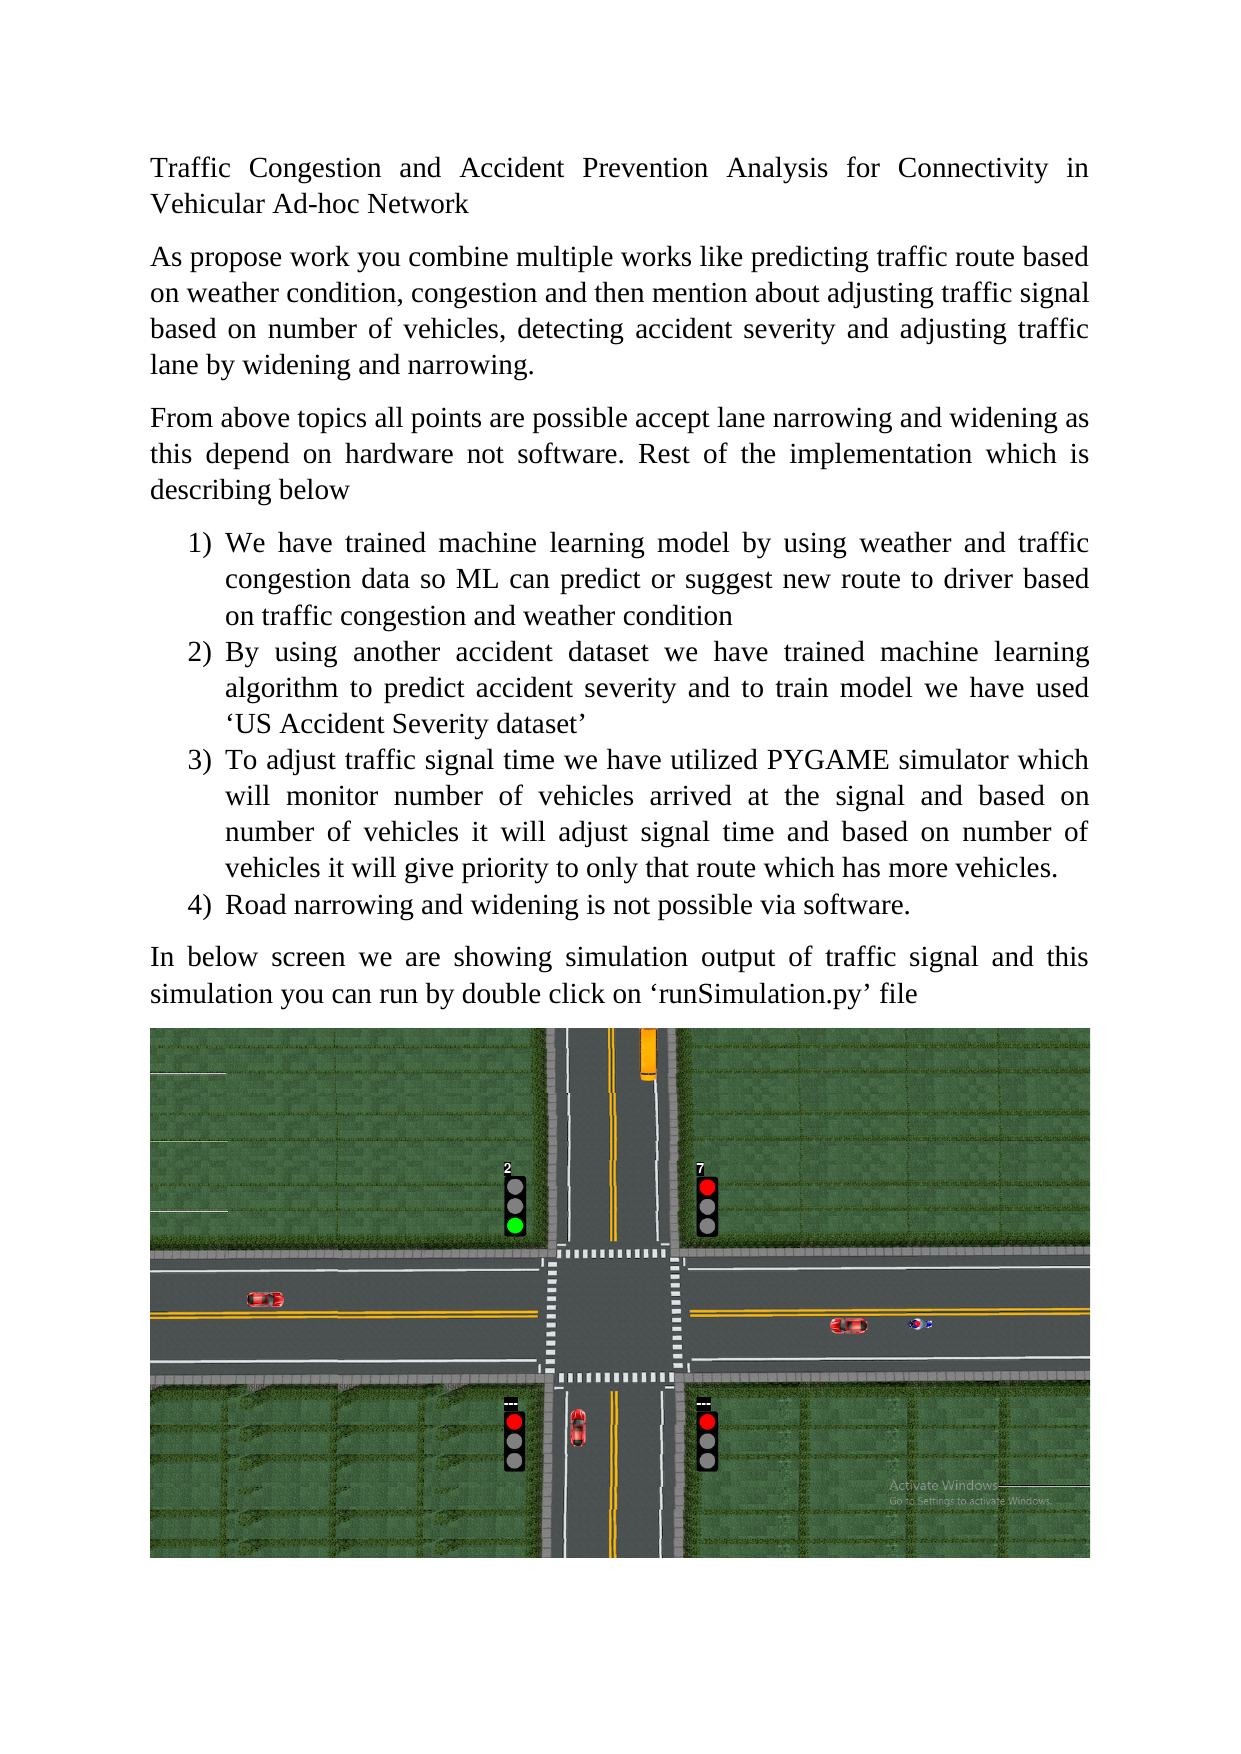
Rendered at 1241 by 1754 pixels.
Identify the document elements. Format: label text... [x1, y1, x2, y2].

list To adjust traffic signal time we have utilized PYGAME simulator which will monitor number of vehicles arrived at the signal and based on number of vehicles it will adjust signal time and based on number of vehicles it will give priority to only that route which has more vehicles. [187, 742, 1090, 884]
text From above topics all points are possible accept lane narrowing and widening as this depend on hardware not software. Rest of the implementation which is describing below [150, 400, 1090, 506]
list Road narrowing and widening is not possible via software. [187, 887, 1090, 920]
picture [150, 1028, 1091, 1558]
list By using another accident dataset we have trained machine learning algorithm to predict accident severity and to train model we have used ‘US Accident Severity dataset’ [187, 634, 1090, 739]
text Traffic Congestion and Accident Prevention Analysis for Connectivity in Vehicular Ad-hoc Network [150, 150, 1090, 220]
text As propose work you combine multiple works like predicting traffic route based on weather condition, congestion and then mention about adjusting traffic signal based on number of vehicles, detecting accident severity and adjusting traffic lane by widening and narrowing. [150, 239, 1090, 381]
text In below screen we are showing simulation output of traffic signal and this simulation you can run by double click on ‘runSimulation.py’ file [150, 939, 1090, 1009]
list We have trained machine learning model by using weather and traffic congestion data so ML can predict or suggest new route to driver based on traffic congestion and weather condition [187, 525, 1090, 631]
